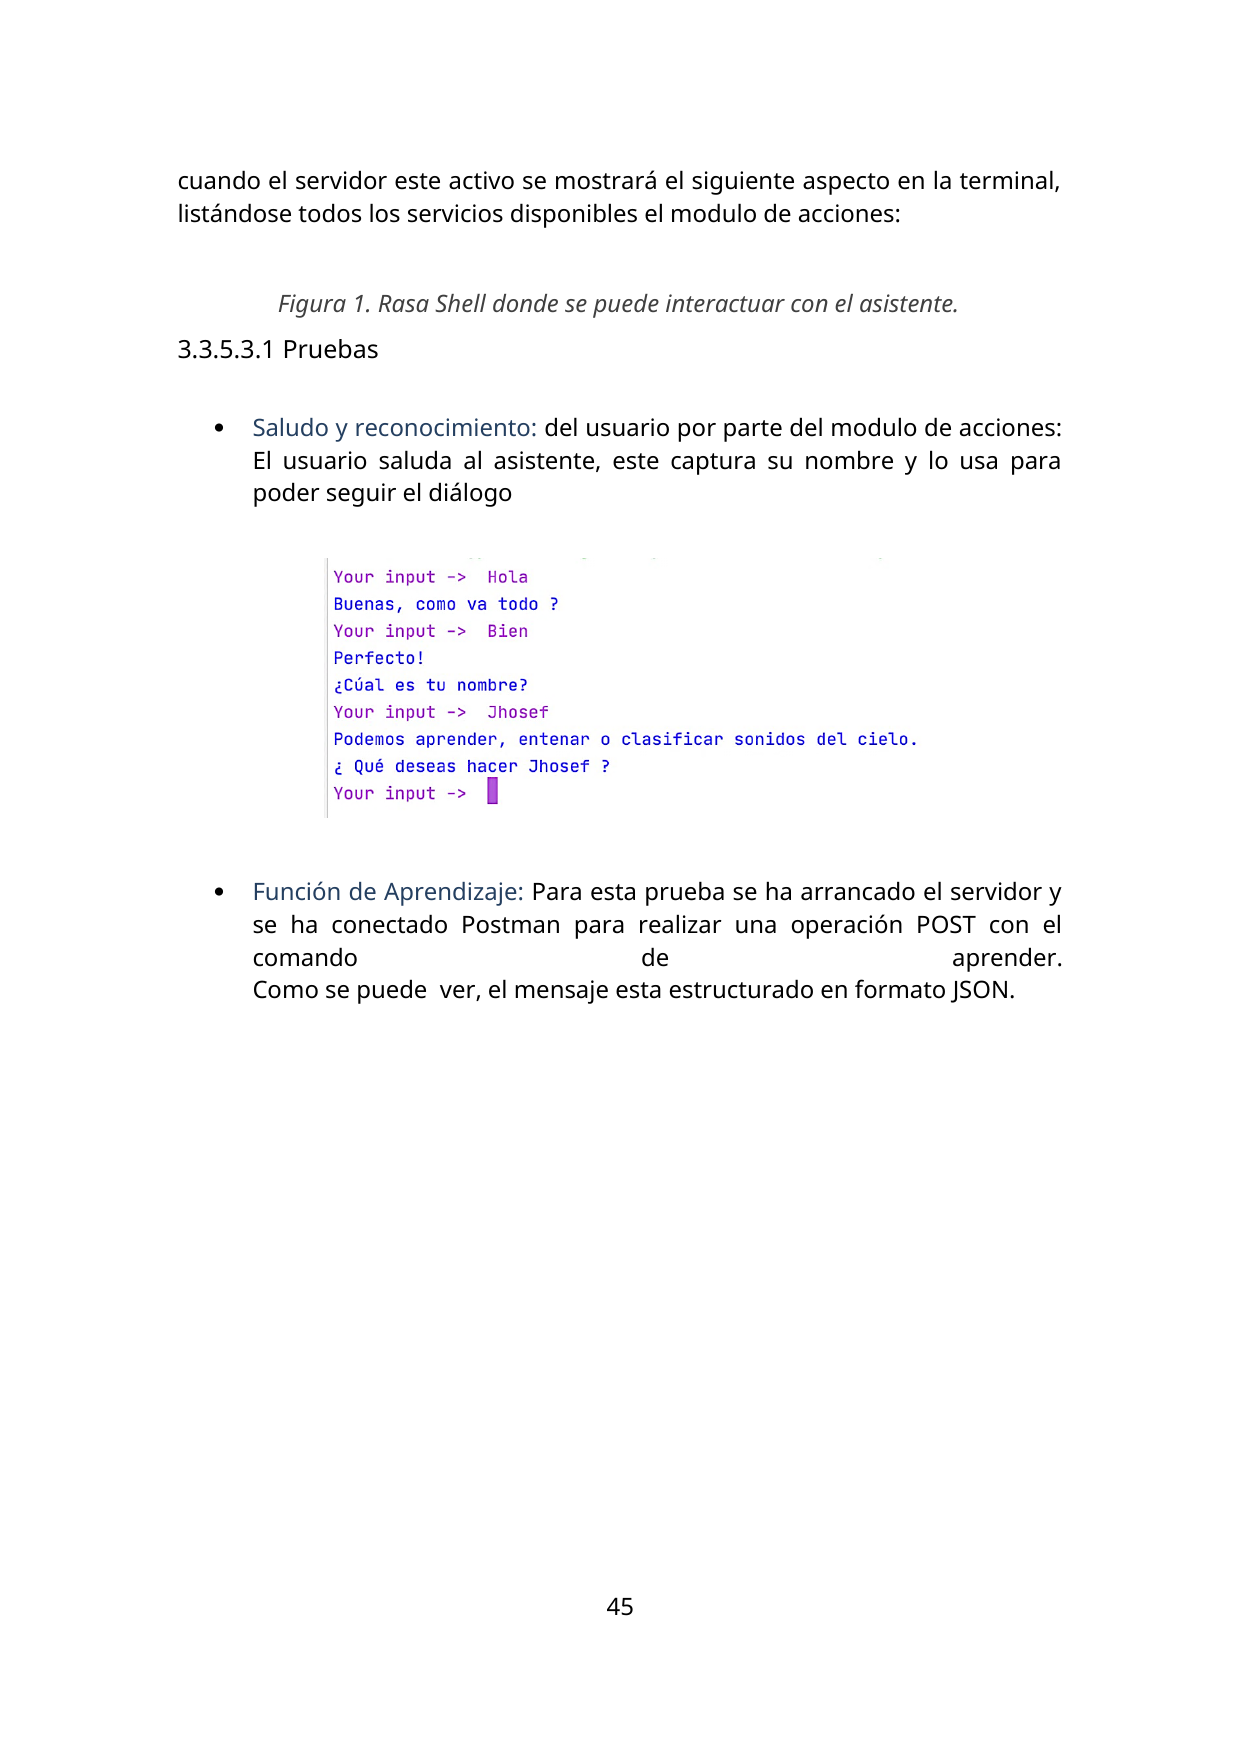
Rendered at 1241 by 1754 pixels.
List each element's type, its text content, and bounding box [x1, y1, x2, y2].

text Figura 1. Rasa Shell donde se puede interactuar con el asistente. [177, 287, 1063, 319]
list Función de Aprendizaje: Para esta prueba se ha arrancado el servidor y se ha conectado Postman para realizar una operación POST con el comando de aprender. Como se puede ver, el mensaje esta estructurado en formato JSON. [215, 875, 1063, 1006]
list Saludo y reconocimiento: del usuario por parte del modulo de acciones: El usuario saluda al asistente, este captura su nombre y lo usa para poder seguir el diálogo [215, 411, 1063, 509]
subtitle Pruebas [177, 332, 1063, 366]
picture [324, 558, 974, 818]
